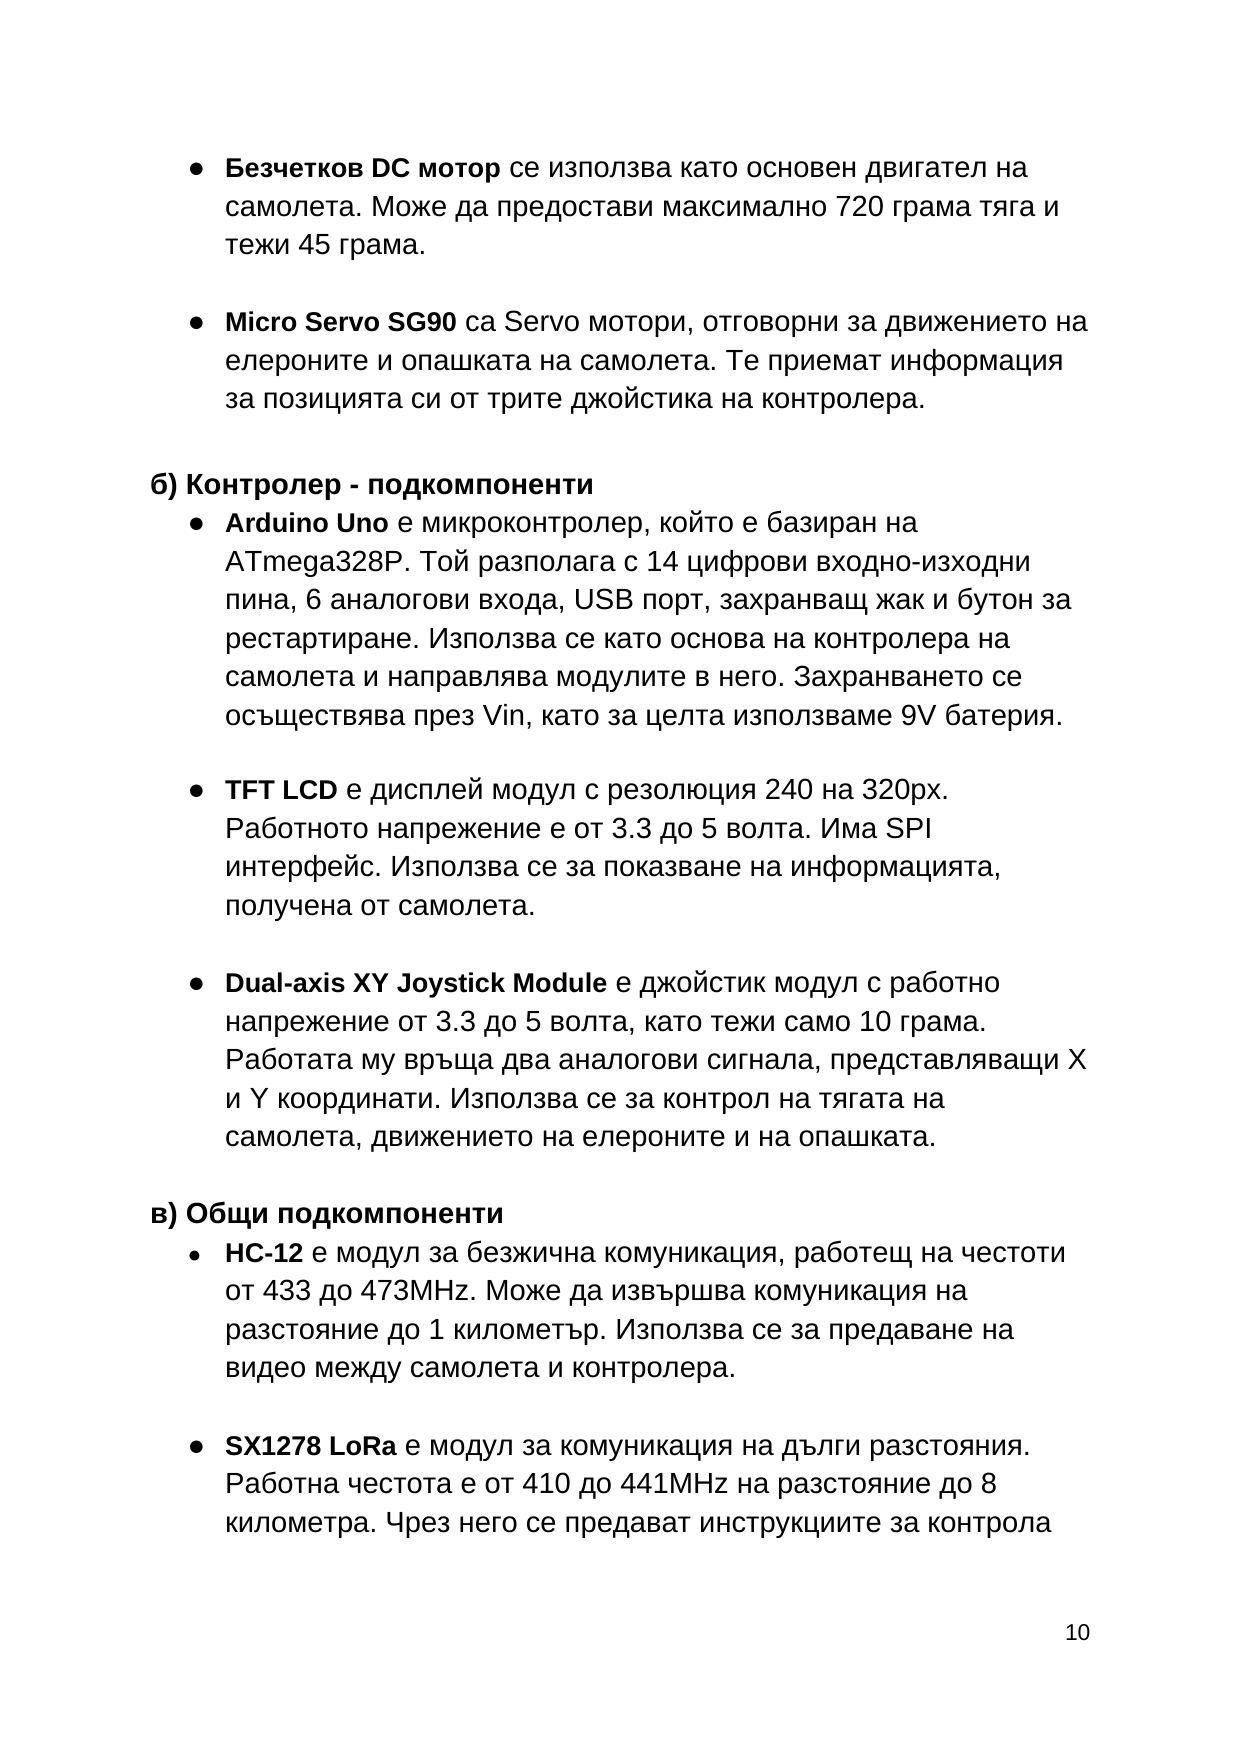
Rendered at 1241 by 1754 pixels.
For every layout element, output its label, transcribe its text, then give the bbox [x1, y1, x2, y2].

list Micro Servo SG90 са Servo мотори, отговорни за движението на елероните и опашката на самолета. Те приемат информация за позицията си от трите джойстика на контролера. [187, 304, 1090, 415]
text б) Контролер - подкомпоненти [150, 467, 1090, 500]
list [187, 1428, 1090, 1538]
list Arduino Uno е микроконтролер, който е базиран на ATmega328P. Той разполага с 14 цифрови входно-изходни пина, 6 аналогови входа, USB порт, захранващ жак и бутон за рестартиране. Използва се като основа на контролера на самолета и направлява модулите в него. Захранването се осъществява през Vin, като за целта използваме 9V батерия. [187, 505, 1090, 731]
list TFT LCD е дисплей модул с резолюция 240 на 320px. Работното напрежение е от 3.3 до 5 волта. Има SPI интерфейс. Използва се за показване на информацията, получена от самолета. [187, 772, 1090, 922]
text в) Общи подкомпоненти [150, 1196, 1090, 1230]
list Безчетков DC мотор се използва като основен двигател на самолета. Може да предостави максимално 720 грама тяга и тежи 45 грама. [187, 150, 1090, 261]
list Dual-axis XY Joystick Module е джойстик модул с работно напрежение от 3.3 до 5 волта, като тежи само 10 грама. Работата му връща два аналогови сигнала, представляващи X и Y координати. Използва се за контрол на тягата на самолета, движението на елероните и на опашката. [187, 965, 1090, 1153]
list HC-12 е модул за безжична комуникация, работещ на честоти от 433 до 473MHz. Може да извършва комуникация на разстояние до 1 километър. Използва се за предаване на видео между самолета и контролера. [187, 1235, 1090, 1384]
